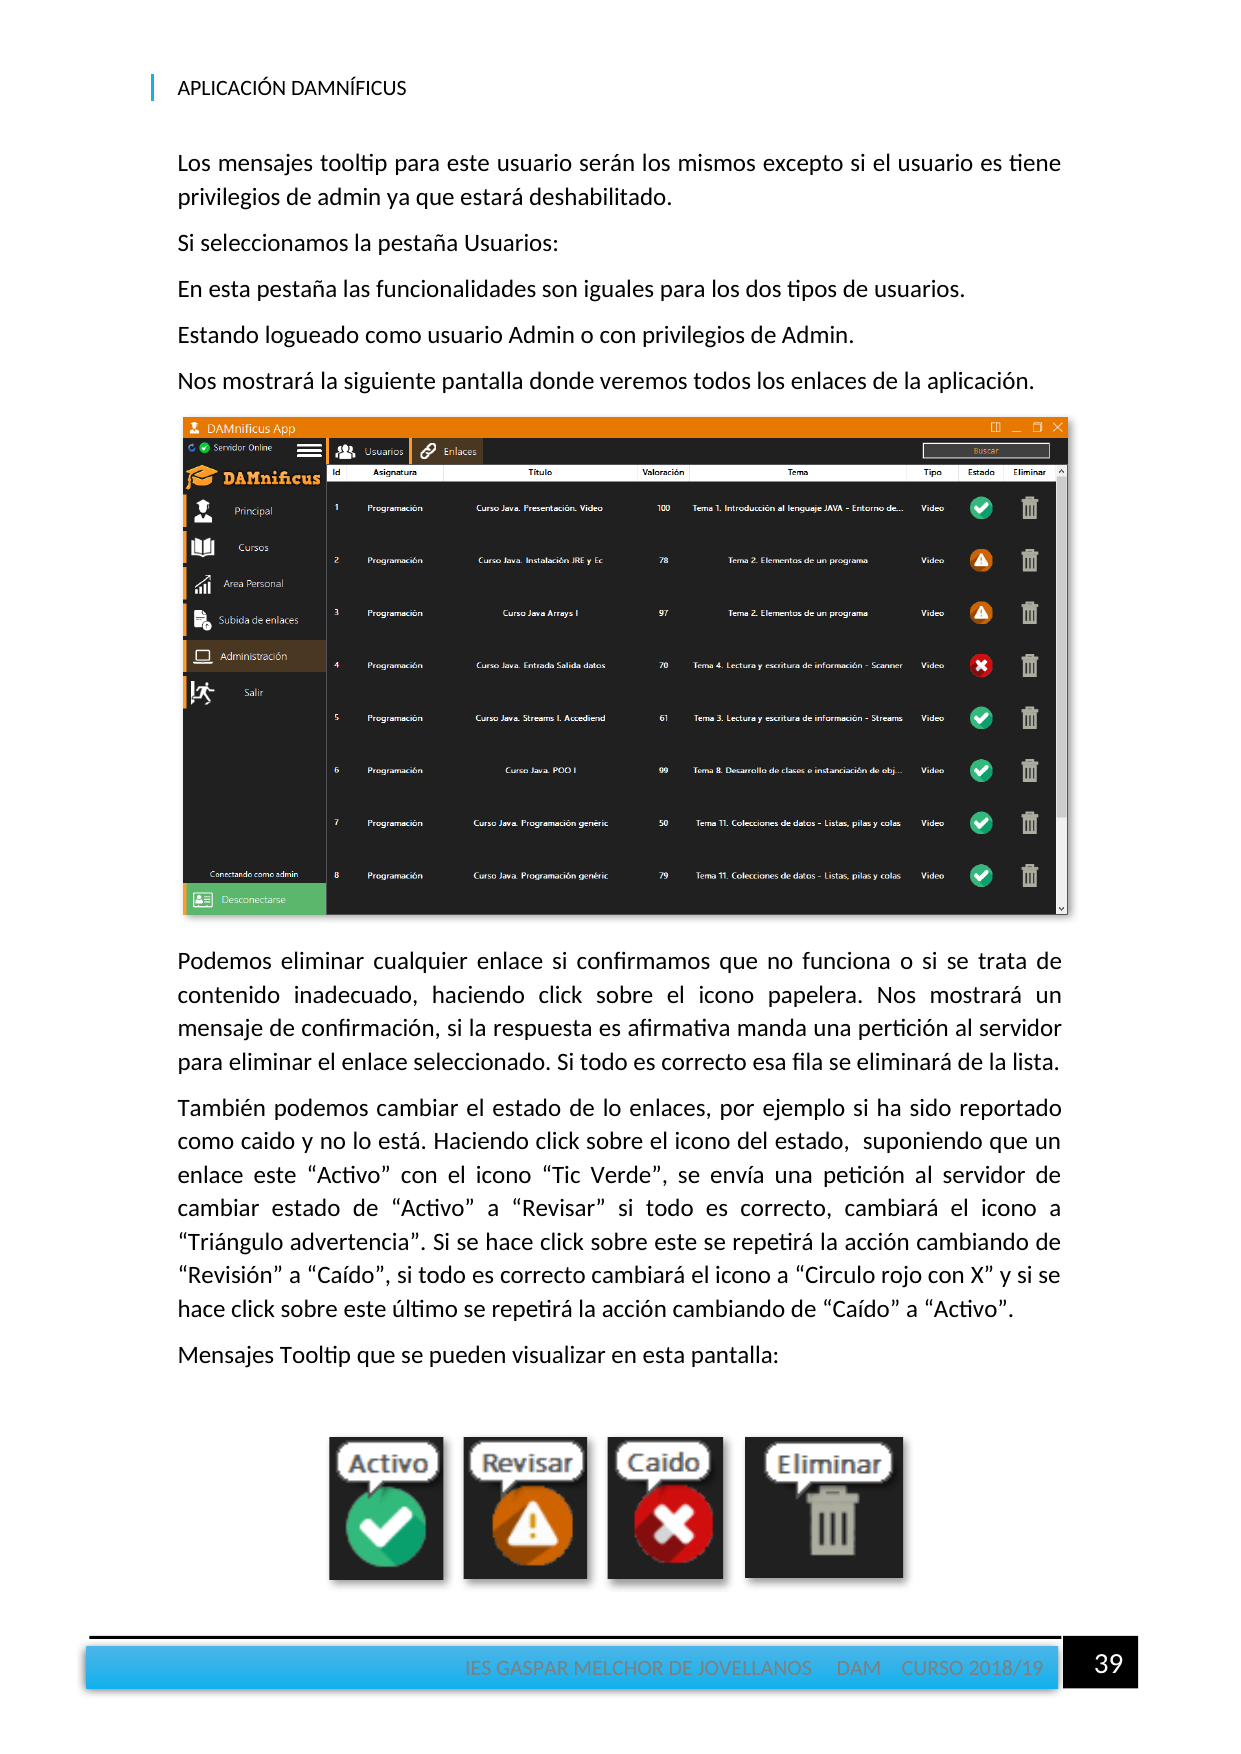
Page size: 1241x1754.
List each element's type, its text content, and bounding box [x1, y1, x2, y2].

picture [607, 1437, 724, 1579]
text Podemos eliminar cualquier enlace si confirmamos que no funciona o si se trata de contenido inadecuado, haciendo click sobre el icono papelera. Nos mostrará un mensaje de confirmación, si la respuesta es afirmativa manda una pertición al servidor para eliminar el enlace seleccionado. Si todo es correcto esa fila se eliminará de la lista. [177, 945, 1063, 1076]
picture [329, 1437, 444, 1580]
text Nos mostrará la siguiente pantalla donde veremos todos los enlaces de la aplicación. [177, 365, 1063, 396]
text Si seleccionamos la pestaña Usuarios: [177, 227, 1063, 258]
picture [745, 1437, 904, 1578]
picture [463, 1437, 588, 1579]
text Mensajes Tooltip que se pueden visualizar en esta pantalla: [177, 1339, 1063, 1370]
text En esta pestaña las funcionalidades son iguales para los dos tipos de usuarios. [177, 273, 1063, 304]
text Los mensajes tooltip para este usuario serán los mismos excepto si el usuario es tiene privilegios de admin ya que estará deshabilitado. [177, 148, 1063, 212]
text Estando logueado como usuario Admin o con privilegios de Admin. [177, 319, 1063, 350]
picture [183, 417, 1068, 915]
text También podemos cambiar el estado de lo enlaces, por ejemplo si ha sido reportado como caido y no lo está. Haciendo click sobre el icono del estado, suponiendo que un enlace este “Activo” con el icono “Tic Verde”, se envía una petición al servidor de cambiar estado de “Activo” a “Revisar” si todo es correcto, cambiará el icono a “Triángulo advertencia”. Si se hace click sobre este se repetirá la acción cambiando de “Revisión” a “Caído”, si todo es correcto cambiará el icono a “Circulo rojo con X” y si se hace click sobre este último se repetirá la acción cambiando de “Caído” a “Activo”. [177, 1092, 1063, 1324]
